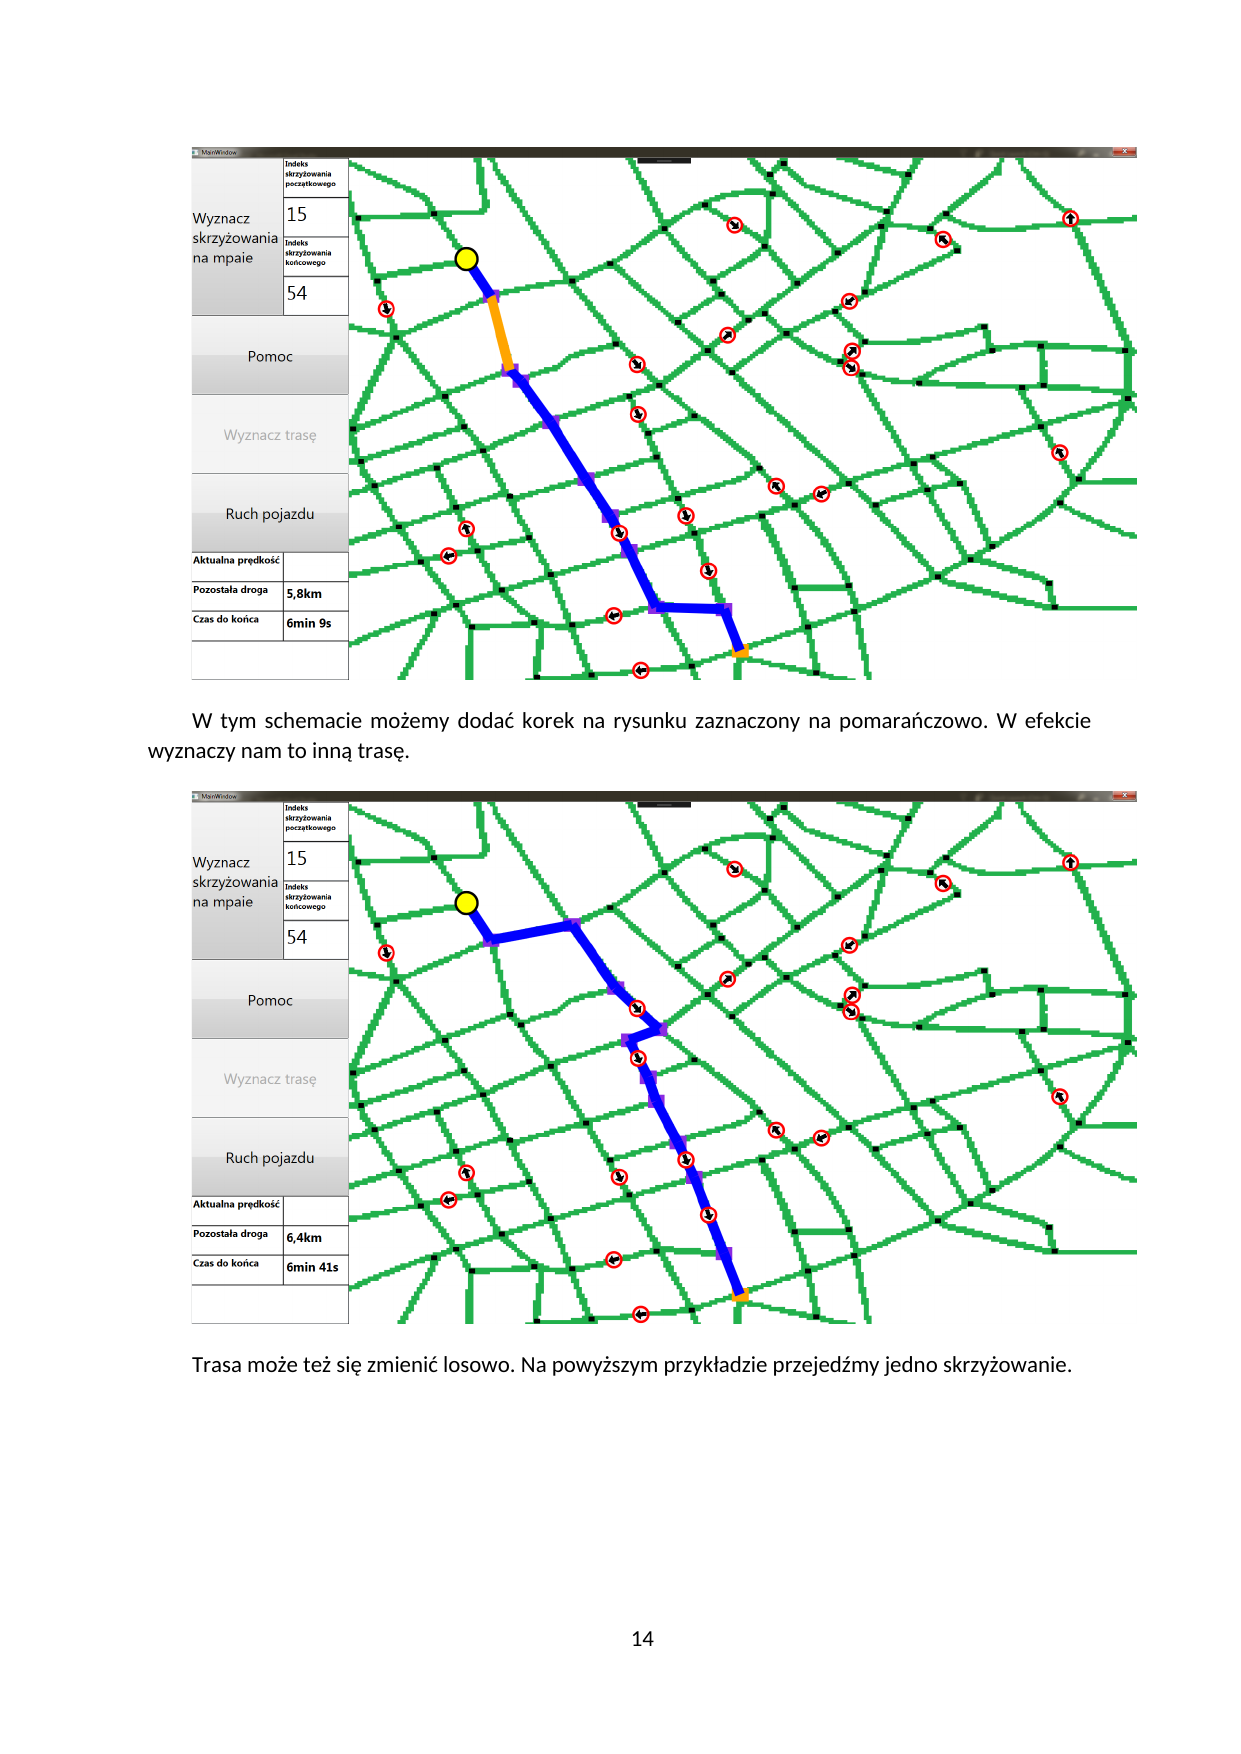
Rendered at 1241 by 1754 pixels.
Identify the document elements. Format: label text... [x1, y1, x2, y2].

text W tym schemacie możemy dodać korek na rysunku zaznaczony na pomarańczowo. W efekcie wyznaczy nam to inną trasę. [148, 706, 1093, 764]
text Trasa może też się zmienić losowo. Na powyższym przykładzie przejedźmy jedno skrzyżowanie. [148, 1351, 1093, 1378]
picture [191, 791, 1137, 1324]
picture [191, 147, 1137, 680]
